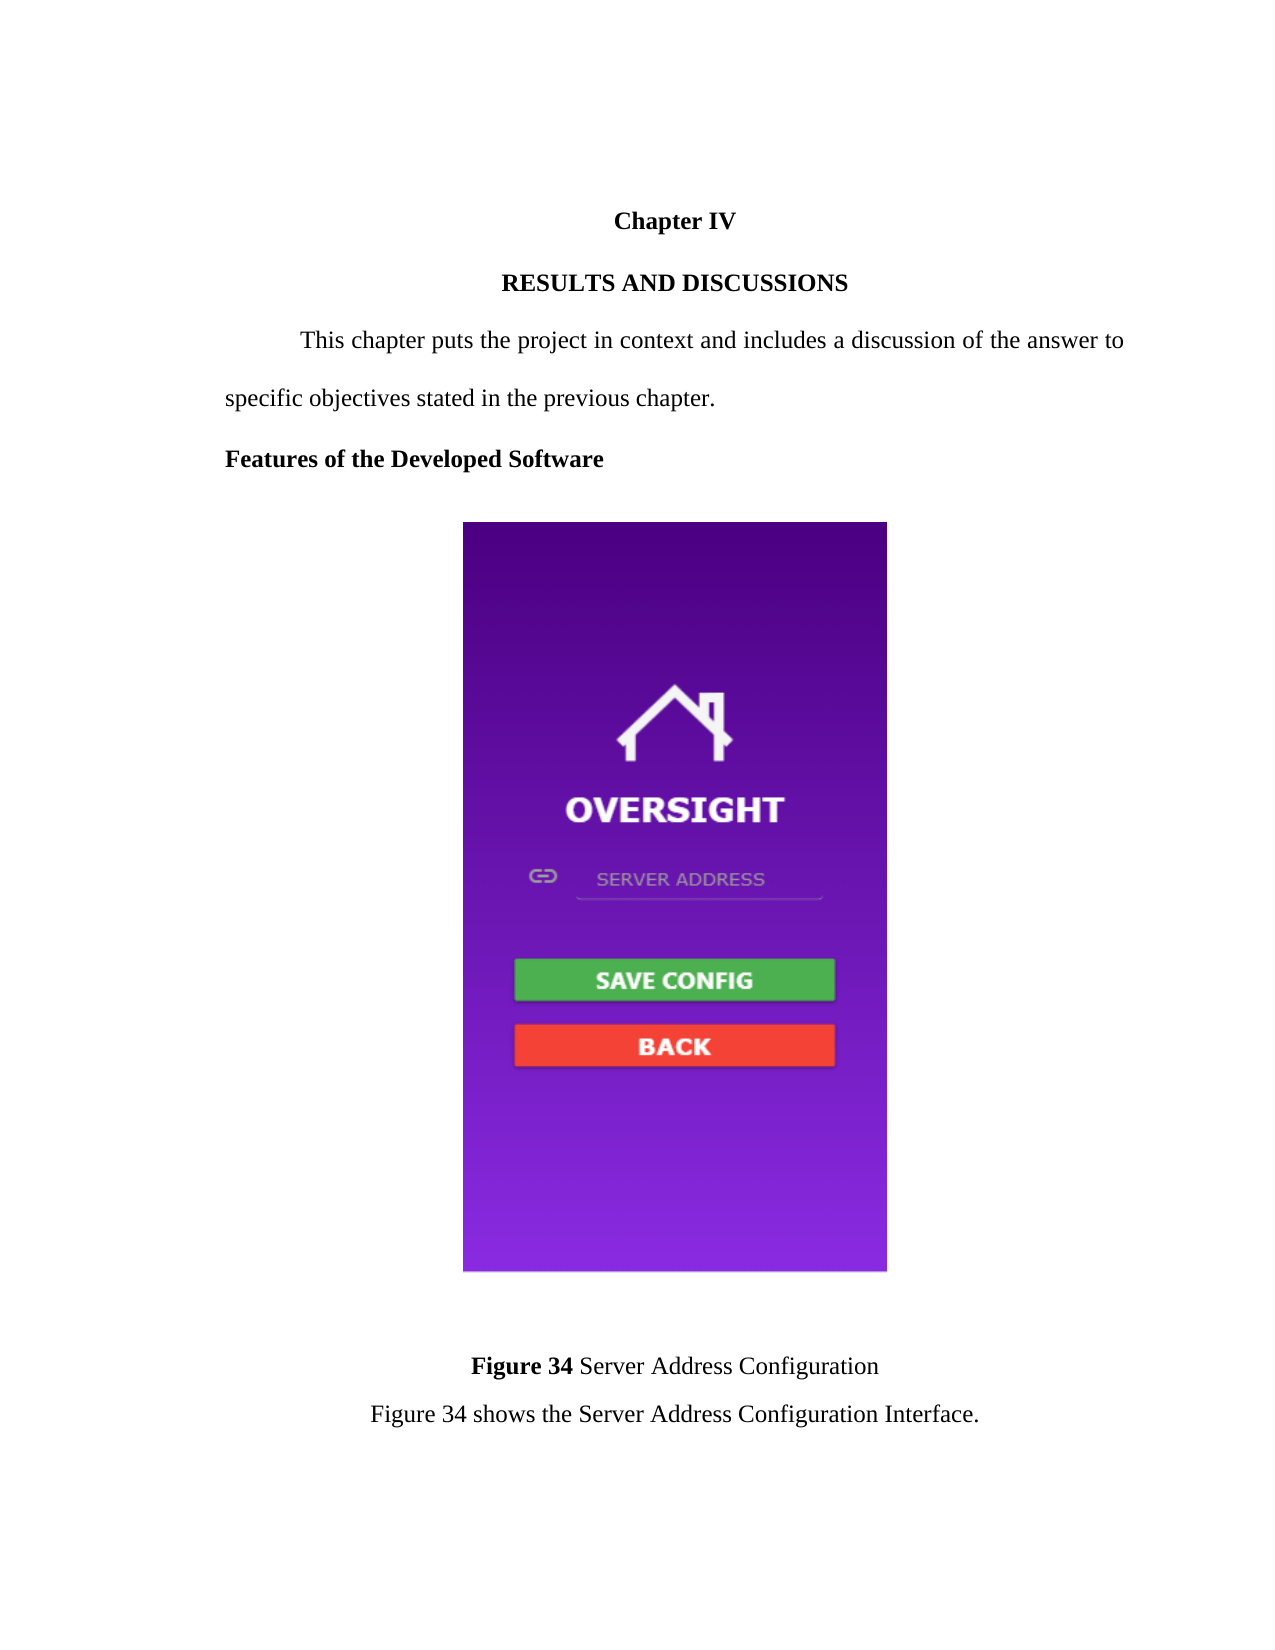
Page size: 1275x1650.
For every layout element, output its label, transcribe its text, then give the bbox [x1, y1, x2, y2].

picture [463, 522, 887, 1273]
subtitle Features of the Developed Software [225, 444, 1125, 473]
subtitle Chapter IV [225, 206, 1125, 235]
text Figure 34 shows the Server Address Configuration Interface. [225, 1399, 1125, 1427]
text This chapter puts the project in context and includes a discussion of the answer to specific objectives stated in the previous chapter. [225, 325, 1125, 411]
text Figure 34 Server Address Configuration [225, 1351, 1125, 1380]
subtitle RESULTS AND DISCUSSIONS [225, 268, 1125, 296]
